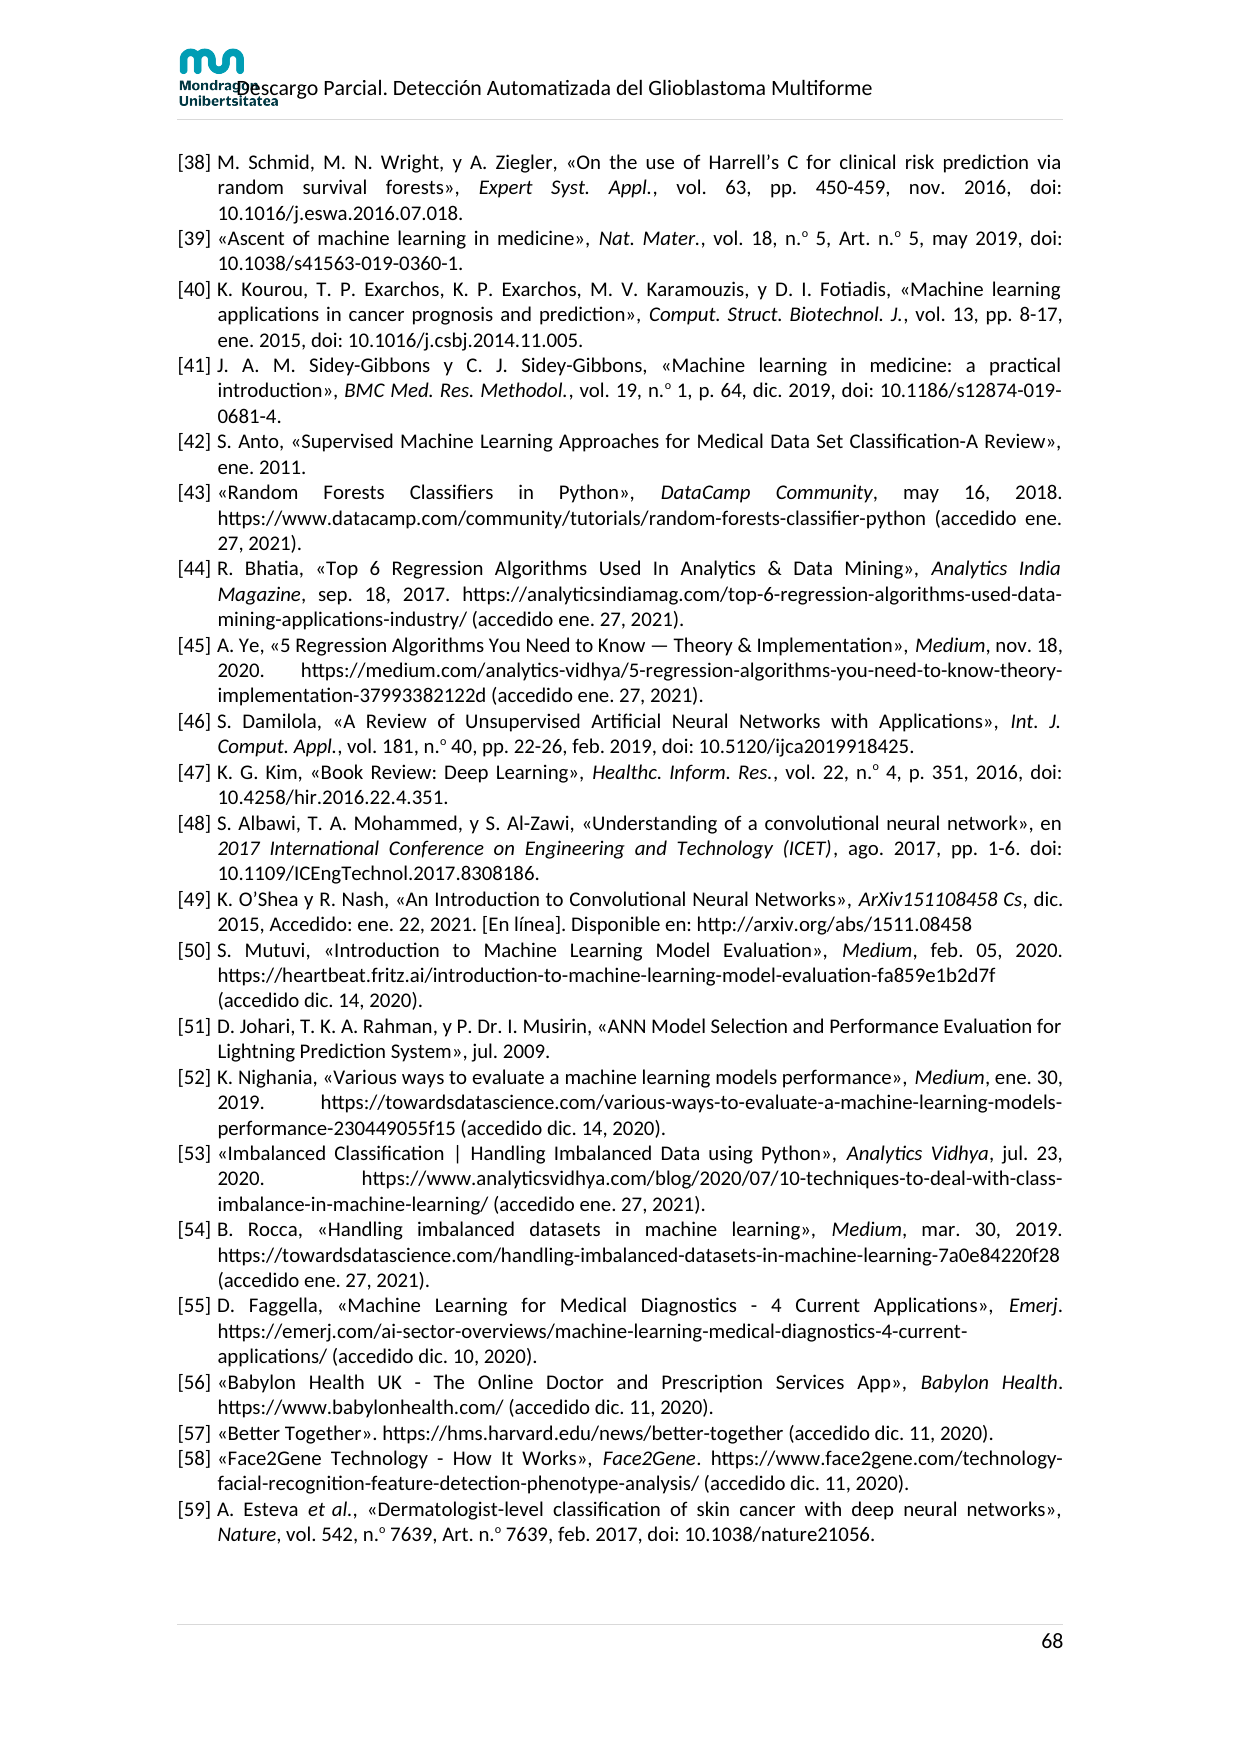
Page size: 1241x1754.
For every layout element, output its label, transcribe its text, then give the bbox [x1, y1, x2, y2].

picture [154, 36, 291, 118]
text [40] K. Kourou, T. P. Exarchos, K. P. Exarchos, M. V. Karamouzis, y D. I. Fotiadis, «Machine learning applications in cancer prognosis and prediction», Comput. Struct. Biotechnol. J., vol. 13, pp. 8-17, ene. 2015, doi: 10.1016/j.csbj.2014.11.005. [177, 276, 1063, 352]
text [48] S. Albawi, T. A. Mohammed, y S. Al-Zawi, «Understanding of a convolutional neural network», en 2017 International Conference on Engineering and Technology (ICET), ago. 2017, pp. 1-6. doi: 10.1109/ICEngTechnol.2017.8308186. [177, 810, 1063, 886]
text [44] R. Bhatia, «Top 6 Regression Algorithms Used In Analytics & Data Mining», Analytics India Magazine, sep. 18, 2017. https://analyticsindiamag.com/top-6-regression-algorithms-used-data-mining-applications-industry/ (accedido ene. 27, 2021). [177, 556, 1063, 632]
text [41] J. A. M. Sidey-Gibbons y C. J. Sidey-Gibbons, «Machine learning in medicine: a practical introduction», BMC Med. Res. Methodol., vol. 19, n.o 1, p. 64, dic. 2019, doi: 10.1186/s12874-019-0681-4. [177, 352, 1063, 428]
text [47] K. G. Kim, «Book Review: Deep Learning», Healthc. Inform. Res., vol. 22, n.o 4, p. 351, 2016, doi: 10.4258/hir.2016.22.4.351. [177, 759, 1063, 810]
text [53] «Imbalanced Classification | Handling Imbalanced Data using Python», Analytics Vidhya, jul. 23, 2020. https://www.analyticsvidhya.com/blog/2020/07/10-techniques-to-deal-with-class-imbalance-in-machine-learning/ (accedido ene. 27, 2021). [177, 1140, 1063, 1216]
text [51] D. Johari, T. K. A. Rahman, y P. Dr. I. Musirin, «ANN Model Selection and Performance Evaluation for Lightning Prediction System», jul. 2009. [177, 1013, 1063, 1064]
text [49] K. O’Shea y R. Nash, «An Introduction to Convolutional Neural Networks», ArXiv151108458 Cs, dic. 2015, Accedido: ene. 22, 2021. [En línea]. Disponible en: http://arxiv.org/abs/1511.08458 [177, 886, 1063, 937]
text [55] D. Faggella, «Machine Learning for Medical Diagnostics - 4 Current Applications», Emerj. https://emerj.com/ai-sector-overviews/machine-learning-medical-diagnostics-4-current-applications/ (accedido dic. 10, 2020). [177, 1293, 1063, 1369]
text [56] «Babylon Health UK - The Online Doctor and Prescription Services App», Babylon Health. https://www.babylonhealth.com/ (accedido dic. 11, 2020). [177, 1369, 1063, 1420]
text [45] A. Ye, «5 Regression Algorithms You Need to Know — Theory & Implementation», Medium, nov. 18, 2020. https://medium.com/analytics-vidhya/5-regression-algorithms-you-need-to-know-theory-implementation-37993382122d (accedido ene. 27, 2021). [177, 632, 1063, 708]
text [46] S. Damilola, «A Review of Unsupervised Artificial Neural Networks with Applications», Int. J. Comput. Appl., vol. 181, n.o 40, pp. 22-26, feb. 2019, doi: 10.5120/ijca2019918425. [177, 708, 1063, 759]
text [54] B. Rocca, «Handling imbalanced datasets in machine learning», Medium, mar. 30, 2019. https://towardsdatascience.com/handling-imbalanced-datasets-in-machine-learning-7a0e84220f28 (accedido ene. 27, 2021). [177, 1216, 1063, 1293]
text [58] «Face2Gene Technology - How It Works», Face2Gene. https://www.face2gene.com/technology-facial-recognition-feature-detection-phenotype-analysis/ (accedido dic. 11, 2020). [177, 1445, 1063, 1496]
text [43] «Random Forests Classifiers in Python», DataCamp Community, may 16, 2018. https://www.datacamp.com/community/tutorials/random-forests-classifier-python (accedido ene. 27, 2021). [177, 479, 1063, 556]
text [42] S. Anto, «Supervised Machine Learning Approaches for Medical Data Set Classification-A Review», ene. 2011. [177, 428, 1063, 479]
text [57] «Better Together». https://hms.harvard.edu/news/better-together (accedido dic. 11, 2020). [177, 1420, 1063, 1445]
text [59] A. Esteva et al., «Dermatologist-level classification of skin cancer with deep neural networks», Nature, vol. 542, n.o 7639, Art. n.o 7639, feb. 2017, doi: 10.1038/nature21056. [177, 1496, 1063, 1547]
text [39] «Ascent of machine learning in medicine», Nat. Mater., vol. 18, n.o 5, Art. n.o 5, may 2019, doi: 10.1038/s41563-019-0360-1. [177, 225, 1063, 276]
text [52] K. Nighania, «Various ways to evaluate a machine learning models performance», Medium, ene. 30, 2019. https://towardsdatascience.com/various-ways-to-evaluate-a-machine-learning-models-performance-230449055f15 (accedido dic. 14, 2020). [177, 1064, 1063, 1140]
text [38] M. Schmid, M. N. Wright, y A. Ziegler, «On the use of Harrell’s C for clinical risk prediction via random survival forests», Expert Syst. Appl., vol. 63, pp. 450-459, nov. 2016, doi: 10.1016/j.eswa.2016.07.018. [177, 149, 1063, 225]
text [50] S. Mutuvi, «Introduction to Machine Learning Model Evaluation», Medium, feb. 05, 2020. https://heartbeat.fritz.ai/introduction-to-machine-learning-model-evaluation-fa859e1b2d7f (accedido dic. 14, 2020). [177, 937, 1063, 1013]
